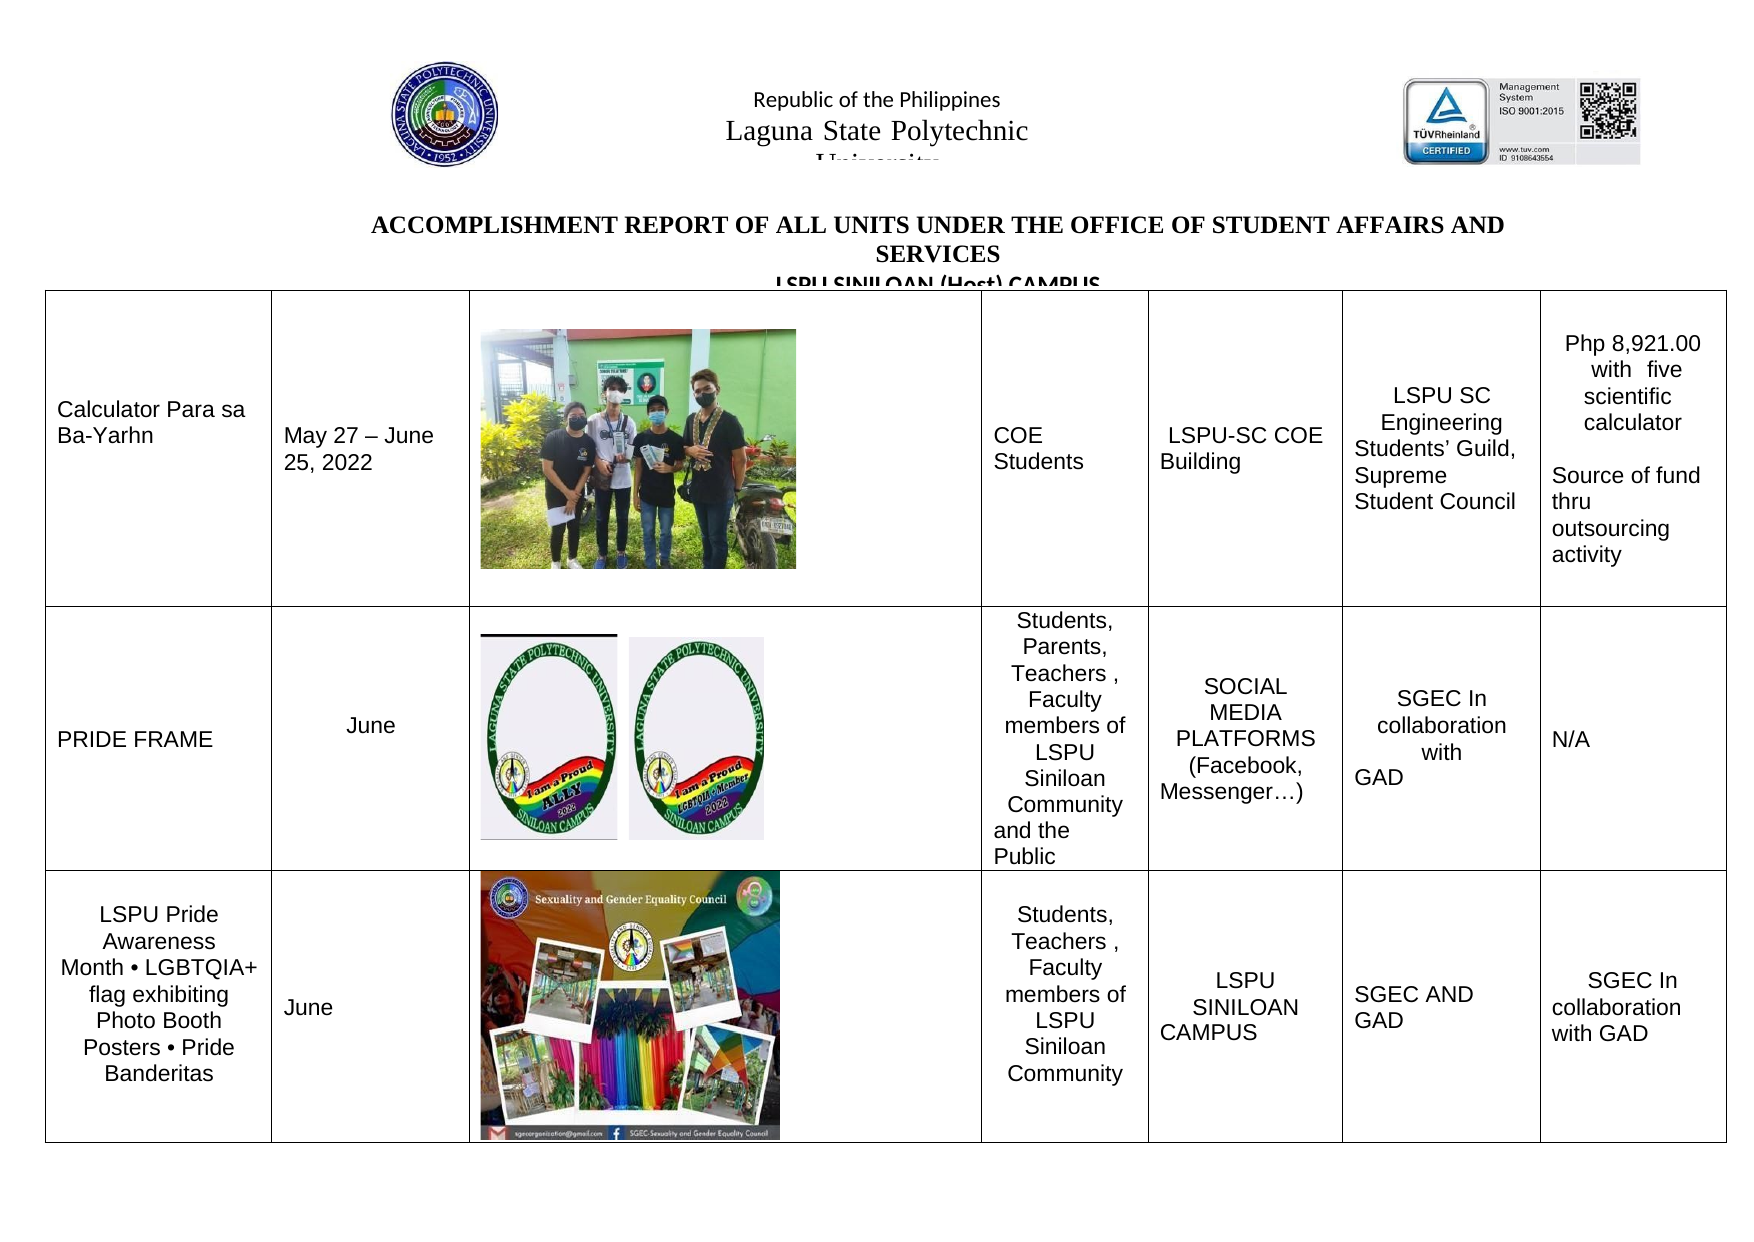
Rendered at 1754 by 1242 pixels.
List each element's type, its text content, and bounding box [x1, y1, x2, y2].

table_cell PRIDE FRAME [46, 607, 271, 870]
picture [480, 329, 797, 569]
table_header May 27 – June 25, 2022 [272, 291, 469, 606]
table_cell LSPU SINILOAN CAMPUS [1149, 871, 1342, 1142]
table_cell SOCIAL MEDIA PLATFORMS (Facebook, Messenger…) [1149, 607, 1342, 870]
table_cell Students, Parents, Teachers , Faculty members of LSPU Siniloan Community and the Public [982, 607, 1148, 870]
table_cell June [272, 607, 469, 870]
table_cell [470, 607, 981, 870]
picture [628, 637, 764, 840]
table_header Php 8,921.00 with five scientific calculator Source of fund thru outsourcing activity [1541, 291, 1726, 606]
table_cell SGEC In collaboration with GAD [1343, 607, 1540, 870]
picture [480, 634, 618, 840]
table_cell June [272, 871, 469, 1142]
picture [480, 871, 780, 1140]
table_cell LSPU Pride Awareness Month • LGBTQIA+ flag exhibiting Photo Booth Posters • Pride Banderitas [46, 871, 271, 1142]
table_header Calculator Para sa Ba-Yarhn [46, 291, 271, 606]
table_cell Students, Teachers , Faculty members of LSPU Siniloan Community [982, 871, 1148, 1142]
picture [768, 965, 780, 970]
picture [389, 61, 499, 168]
picture [1396, 70, 1642, 167]
table_cell SGEC In collaboration with GAD [1541, 871, 1726, 1142]
table_cell [470, 871, 981, 1142]
table_header COE Students [982, 291, 1148, 606]
table_header [470, 291, 981, 606]
table_header LSPU SC Engineering Students’ Guild, Supreme Student Council [1343, 291, 1540, 606]
table_cell SGEC AND GAD [1343, 871, 1540, 1142]
table_cell N/A [1541, 607, 1726, 870]
table_header LSPU-SC COE Building [1149, 291, 1342, 606]
